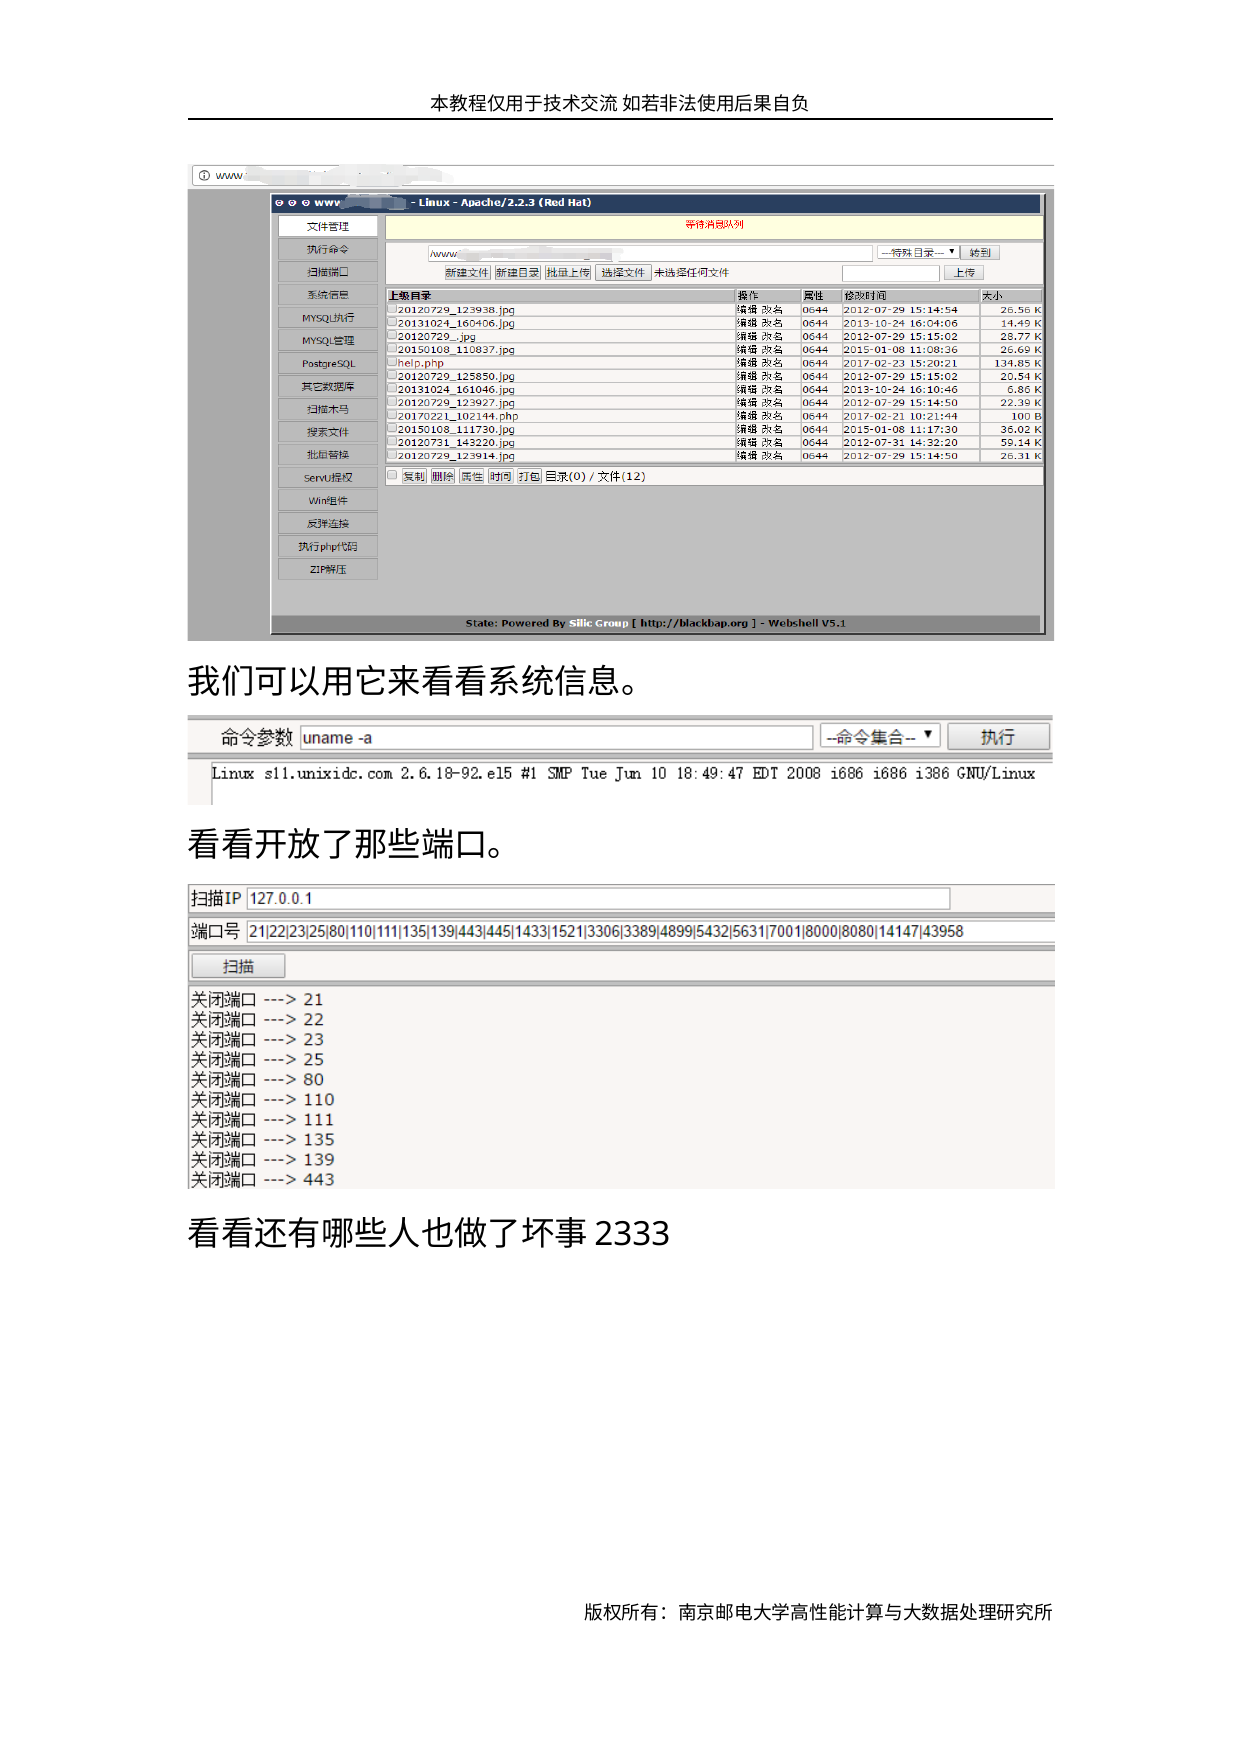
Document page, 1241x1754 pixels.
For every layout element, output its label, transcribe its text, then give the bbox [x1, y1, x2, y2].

text 看看开放了那些端口。 [187, 809, 1053, 874]
picture [187, 715, 1053, 805]
picture [187, 164, 1055, 641]
picture [187, 884, 1055, 1189]
text 我们可以用它来看看系统信息。 [187, 646, 1053, 711]
text 看看还有哪些人也做了坏事2333 [187, 1199, 1053, 1264]
